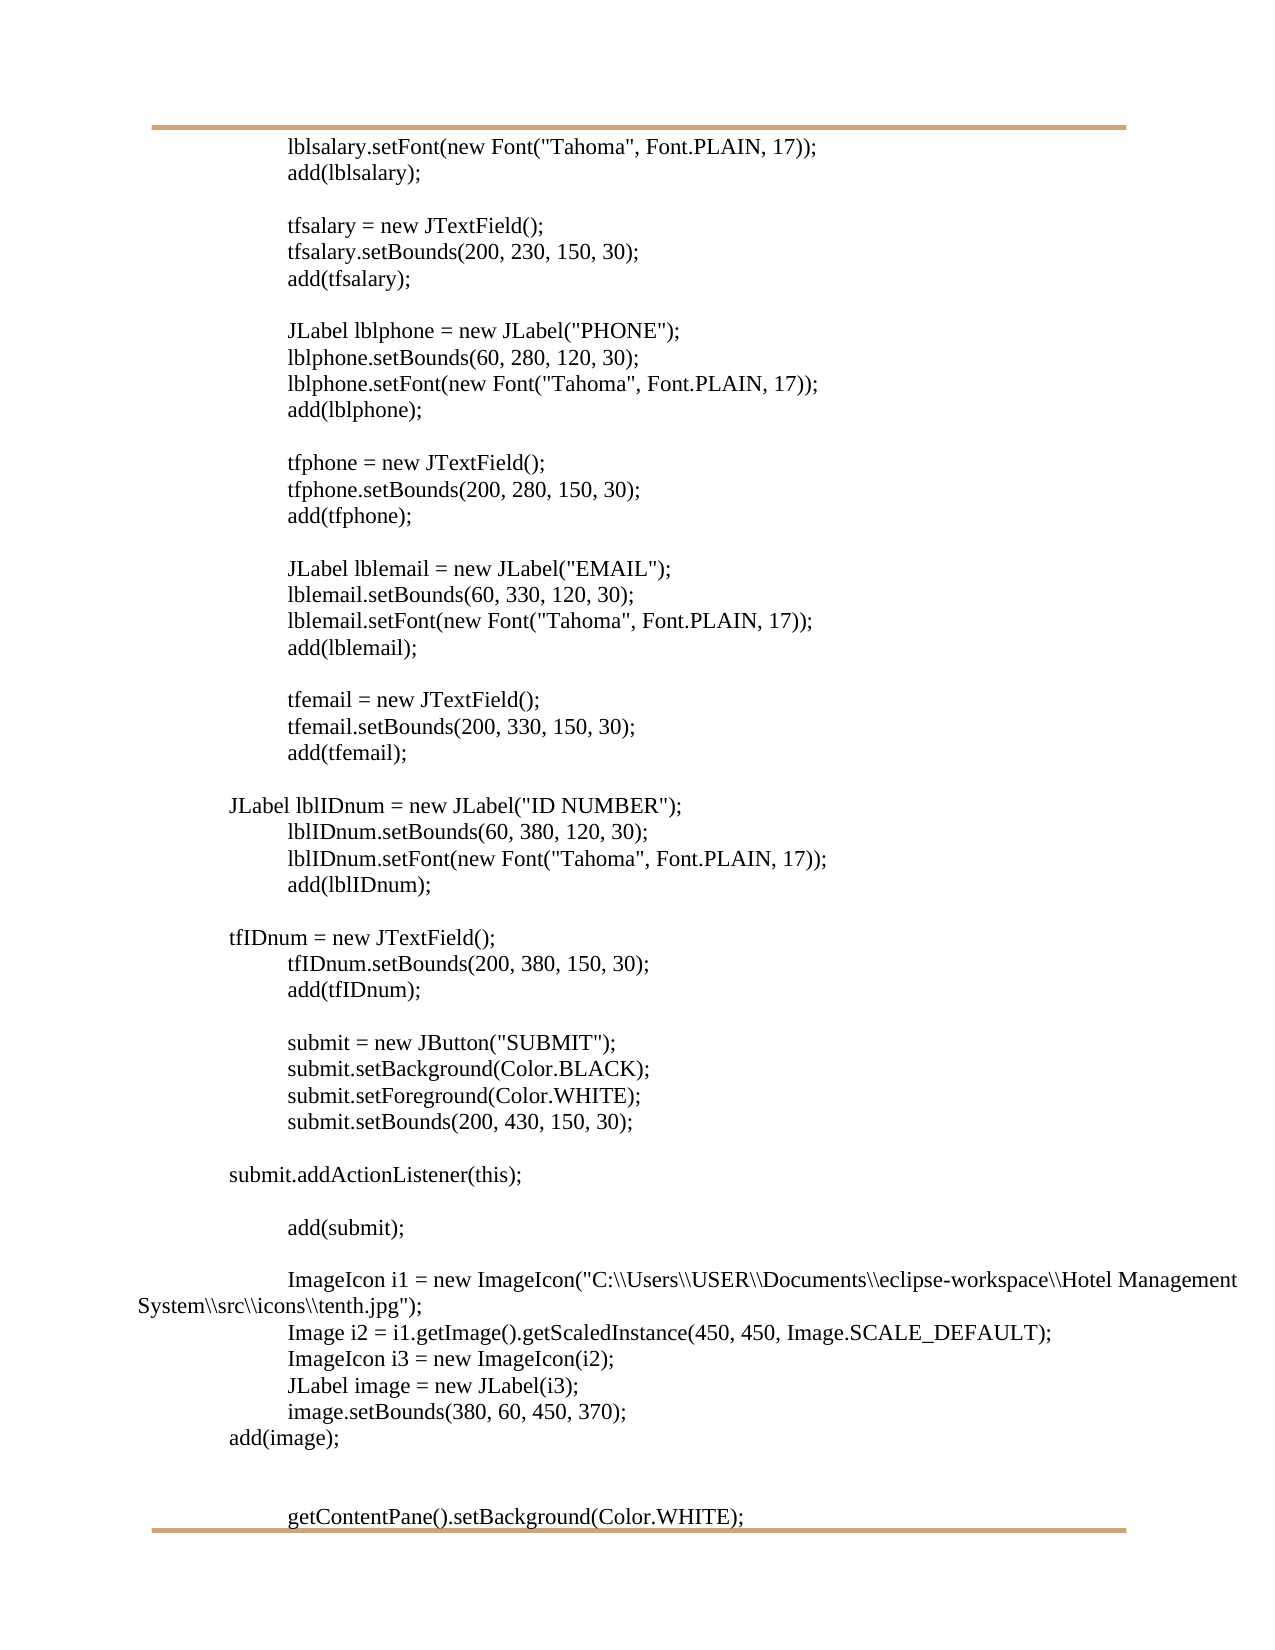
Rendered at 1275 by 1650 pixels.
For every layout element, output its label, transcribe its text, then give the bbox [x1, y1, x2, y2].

text tfIDnum = new JTextField(); [137, 924, 1244, 950]
text add(image); [137, 1424, 1244, 1451]
text add(tfIDnum); [137, 976, 1244, 1003]
text JLabel lblphone = new JLabel("PHONE"); [137, 317, 1244, 344]
text lblemail.setBounds(60, 330, 120, 30); [137, 581, 1244, 607]
text lblphone.setBounds(60, 280, 120, 30); [137, 344, 1244, 370]
text tfemail = new JTextField(); [137, 686, 1244, 713]
text Image i2 = i1.getImage().getScaledInstance(450, 450, Image.SCALE_DEFAULT); [137, 1319, 1244, 1345]
text tfsalary.setBounds(200, 230, 150, 30); [137, 238, 1244, 265]
text add(tfphone); [137, 502, 1244, 528]
text add(lblsalary); [137, 159, 1244, 186]
text lblemail.setFont(new Font("Tahoma", Font.PLAIN, 17)); [137, 607, 1244, 634]
text JLabel image = new JLabel(i3); [137, 1372, 1244, 1398]
text tfsalary = new JTextField(); [137, 212, 1244, 238]
text submit.setBackground(Color.BLACK); [137, 1055, 1244, 1082]
text add(tfemail); [137, 739, 1244, 766]
text lblsalary.setFont(new Font("Tahoma", Font.PLAIN, 17)); [137, 133, 1244, 159]
text tfemail.setBounds(200, 330, 150, 30); [137, 713, 1244, 739]
text tfphone = new JTextField(); [137, 449, 1244, 476]
text lblIDnum.setBounds(60, 380, 120, 30); [137, 818, 1244, 844]
text submit.addActionListener(this); [137, 1161, 1244, 1187]
picture [151, 125, 1127, 130]
text tfphone.setBounds(200, 280, 150, 30); [137, 476, 1244, 502]
text tfIDnum.setBounds(200, 380, 150, 30); [137, 950, 1244, 976]
text add(lblIDnum); [137, 871, 1244, 897]
text lblIDnum.setFont(new Font("Tahoma", Font.PLAIN, 17)); [137, 844, 1244, 871]
text ImageIcon i1 = new ImageIcon("C:\\Users\\USER\\Documents\\eclipse-workspace\\Hotel Management System\\src\\icons\\tenth.jpg"); [137, 1266, 1244, 1319]
text add(submit); [137, 1213, 1244, 1240]
text image.setBounds(380, 60, 450, 370); [137, 1398, 1244, 1424]
text submit.setForeground(Color.WHITE); [137, 1082, 1244, 1108]
text ImageIcon i3 = new ImageIcon(i2); [137, 1345, 1244, 1372]
text add(lblphone); [137, 397, 1244, 423]
text add(tfsalary); [137, 265, 1244, 291]
text JLabel lblemail = new JLabel("EMAIL"); [137, 555, 1244, 581]
text lblphone.setFont(new Font("Tahoma", Font.PLAIN, 17)); [137, 370, 1244, 397]
text getContentPane().setBackground(Color.WHITE); [137, 1503, 1244, 1530]
text submit.setBounds(200, 430, 150, 30); [137, 1108, 1244, 1134]
text submit = new JButton("SUBMIT"); [137, 1029, 1244, 1055]
text add(lblemail); [137, 634, 1244, 660]
text JLabel lblIDnum = new JLabel("ID NUMBER"); [137, 792, 1244, 818]
